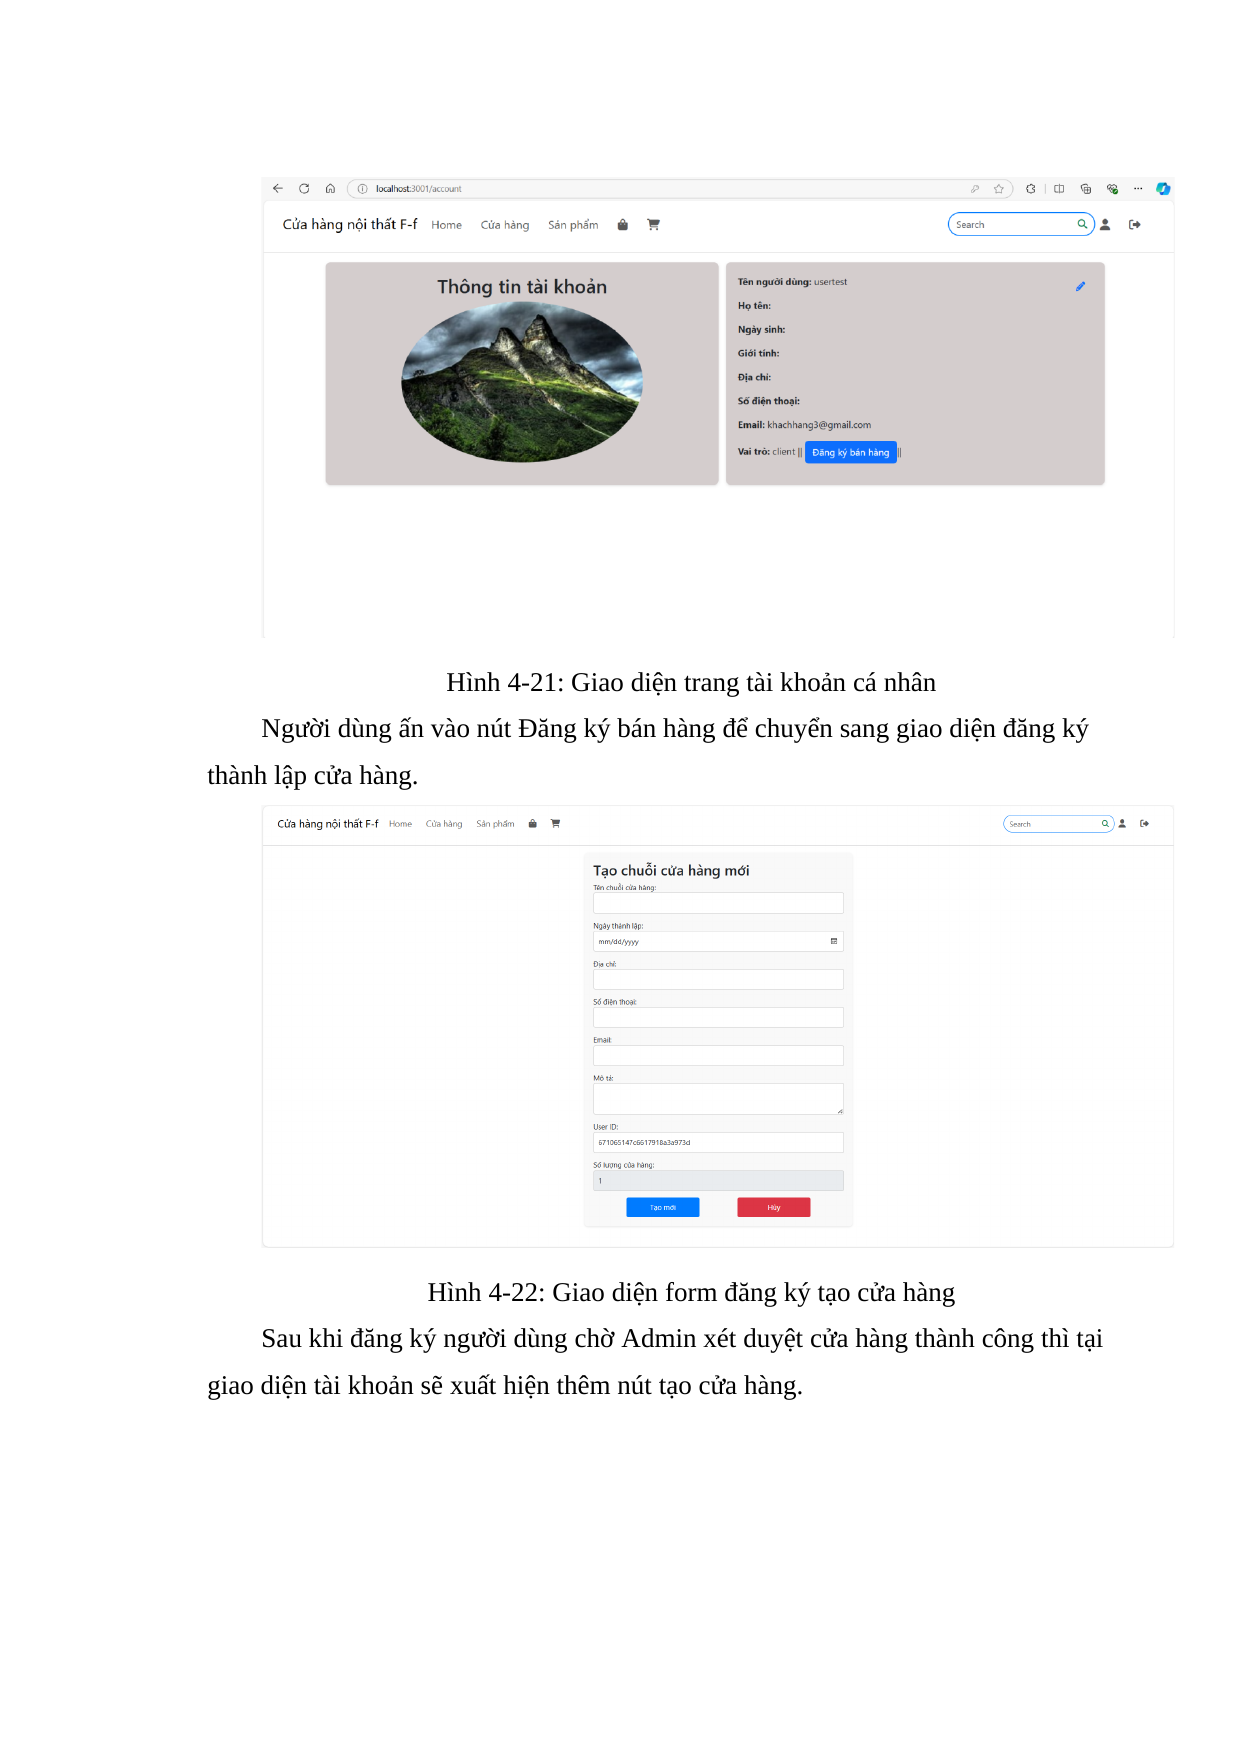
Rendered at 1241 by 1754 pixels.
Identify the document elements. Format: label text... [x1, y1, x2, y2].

text Sau khi đăng ký người dùng chờ Admin xét duyệt cửa hàng thành công thì tại giao diện tài khoản sẽ xuất hiện thêm nút tạo cửa hàng. [207, 1322, 1122, 1400]
picture [261, 177, 1175, 638]
picture [261, 805, 1175, 1248]
text Người dùng ấn vào nút Đăng ký bán hàng để chuyển sang giao diện đăng ký thành lập cửa hàng. [207, 712, 1122, 790]
